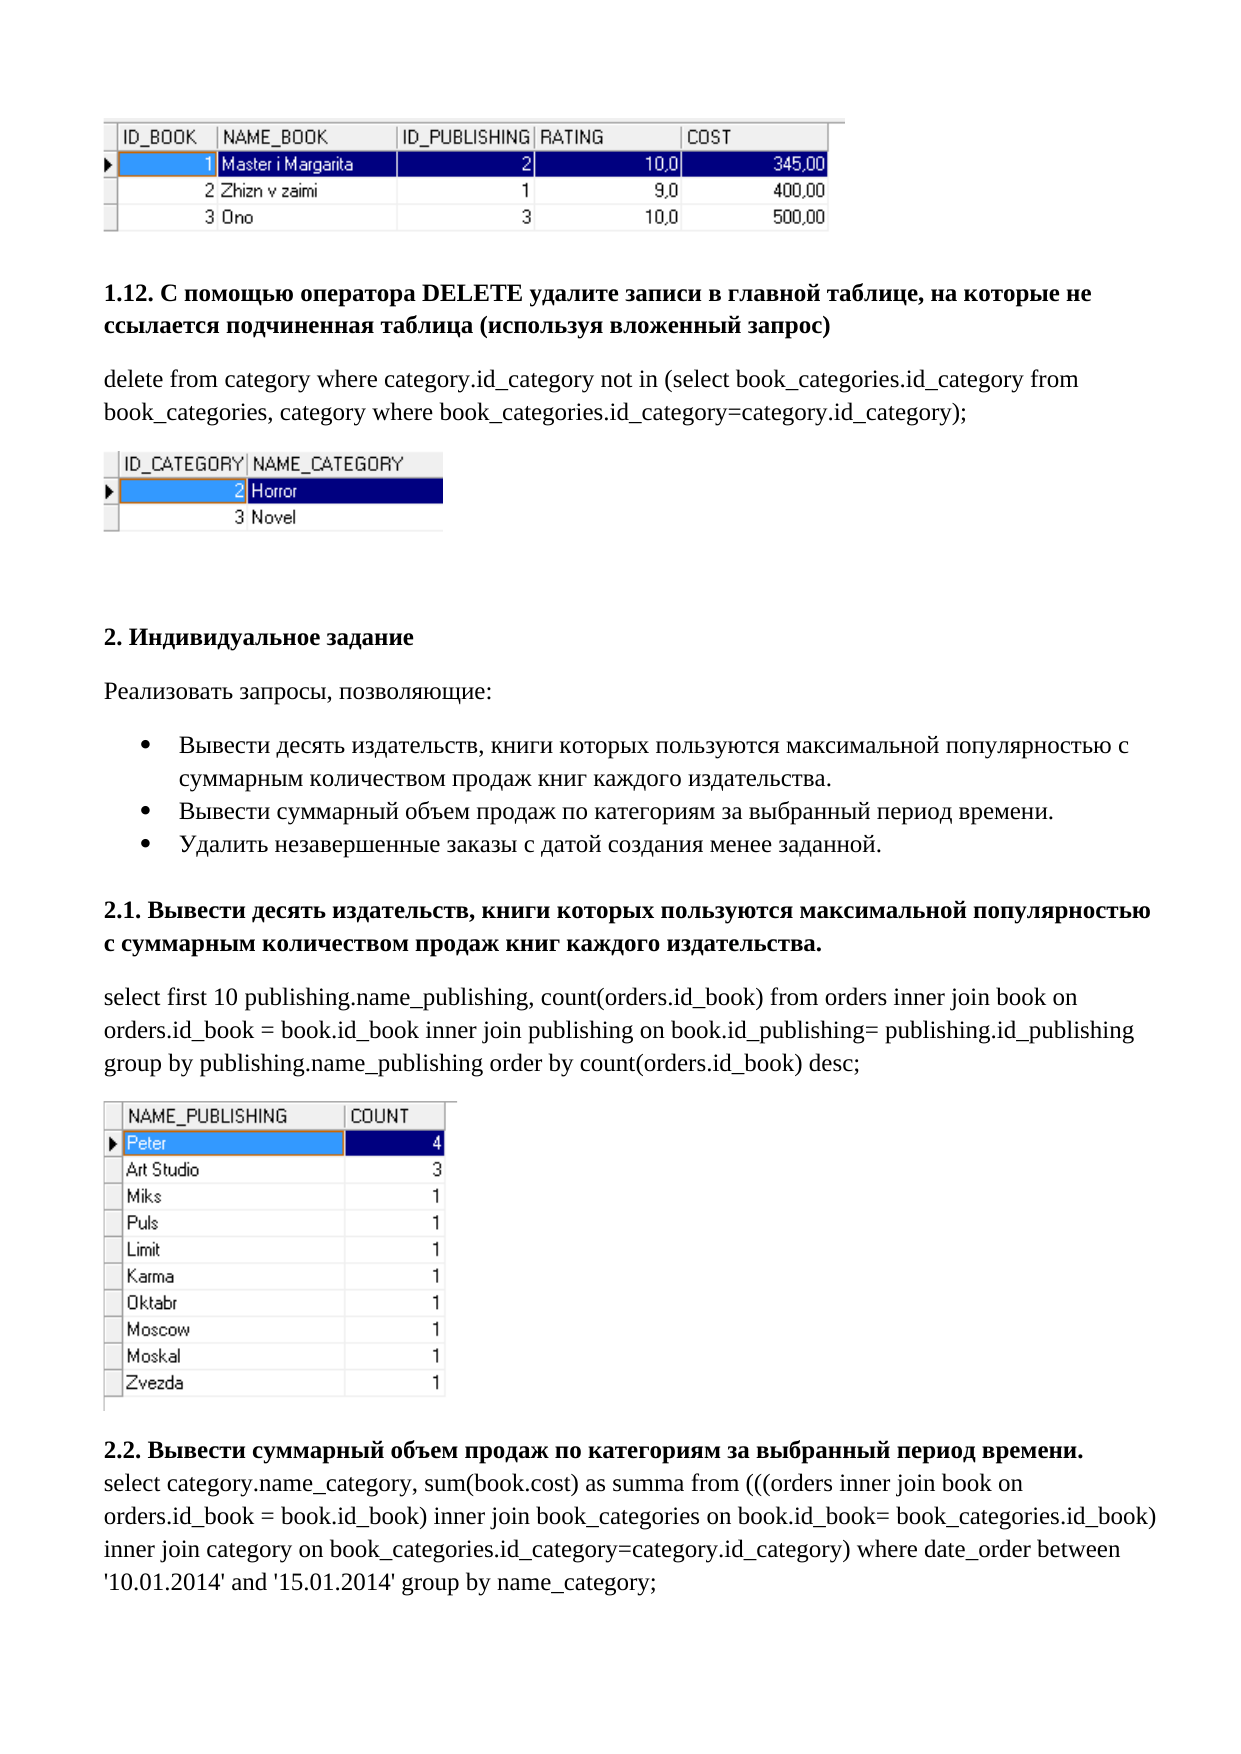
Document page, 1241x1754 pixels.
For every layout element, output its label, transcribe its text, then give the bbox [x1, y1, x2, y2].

list 2.2. Вывести суммарный объем продаж по категориям за выбранный период времени. [103, 1435, 1167, 1464]
list Вывести десять издательств, книги которых пользуются максимальной популярностью с суммарным количеством продаж книг каждого издательства. [141, 730, 1167, 792]
list select category.name_category, sum(book.cost) as summa from (((orders inner join book on orders.id_book = book.id_book) inner join book_categories on book.id_book= book_categories.id_book) inner join category on book_categories.id_category=category.id_category) where date_order between '10.01.2014' and '15.01.2014' group by name_category; [103, 1468, 1167, 1596]
text Реализовать запросы, позволяющие: [103, 676, 1167, 705]
list 2.1. Вывести десять издательств, книги которых пользуются максимальной популярностью с суммарным количеством продаж книг каждого издательства. [103, 895, 1167, 957]
text select first 10 publishing.name_publishing, count(orders.id_book) from orders inner join book on orders.id_book = book.id_book inner join publishing on book.id_publishing= publishing.id_publishing group by publishing.name_publishing order by count(orders.id_book) desc; [103, 982, 1167, 1077]
list Удалить незавершенные заказы с датой создания менее заданной. [141, 829, 1167, 858]
text 2. Индивидуальное задание [103, 622, 1167, 651]
text 1.12. С помощью оператора DELETE удалите записи в главной таблице, на которые не ссылается подчиненная таблица (используя вложенный запрос) [103, 278, 1167, 339]
list Вывести суммарный объем продаж по категориям за выбранный период времени. [141, 796, 1167, 825]
text delete from category where category.id_category not in (select book_categories.id_category from book_categories, category where book_categories.id_category=category.id_category); [103, 364, 1167, 426]
